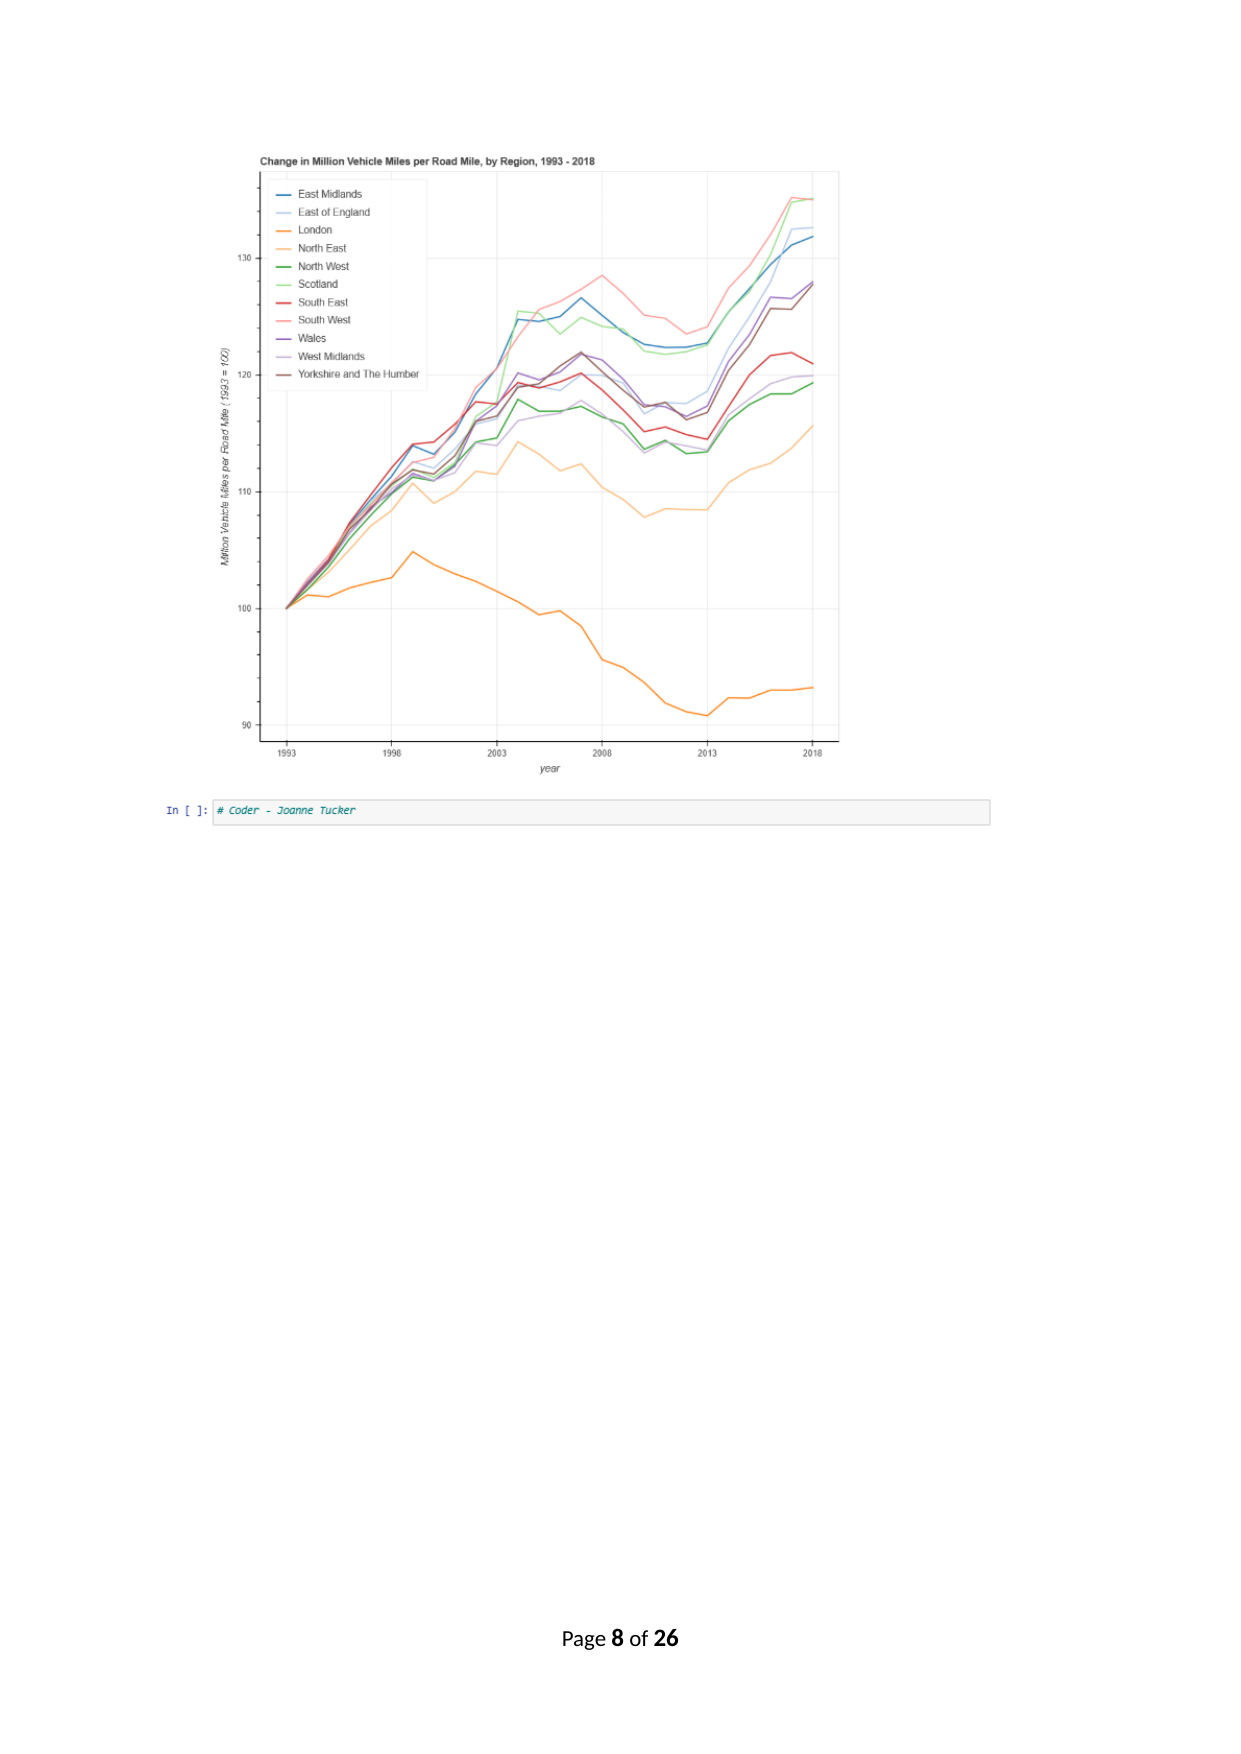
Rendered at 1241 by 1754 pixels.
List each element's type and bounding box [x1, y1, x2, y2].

picture [150, 150, 1001, 836]
